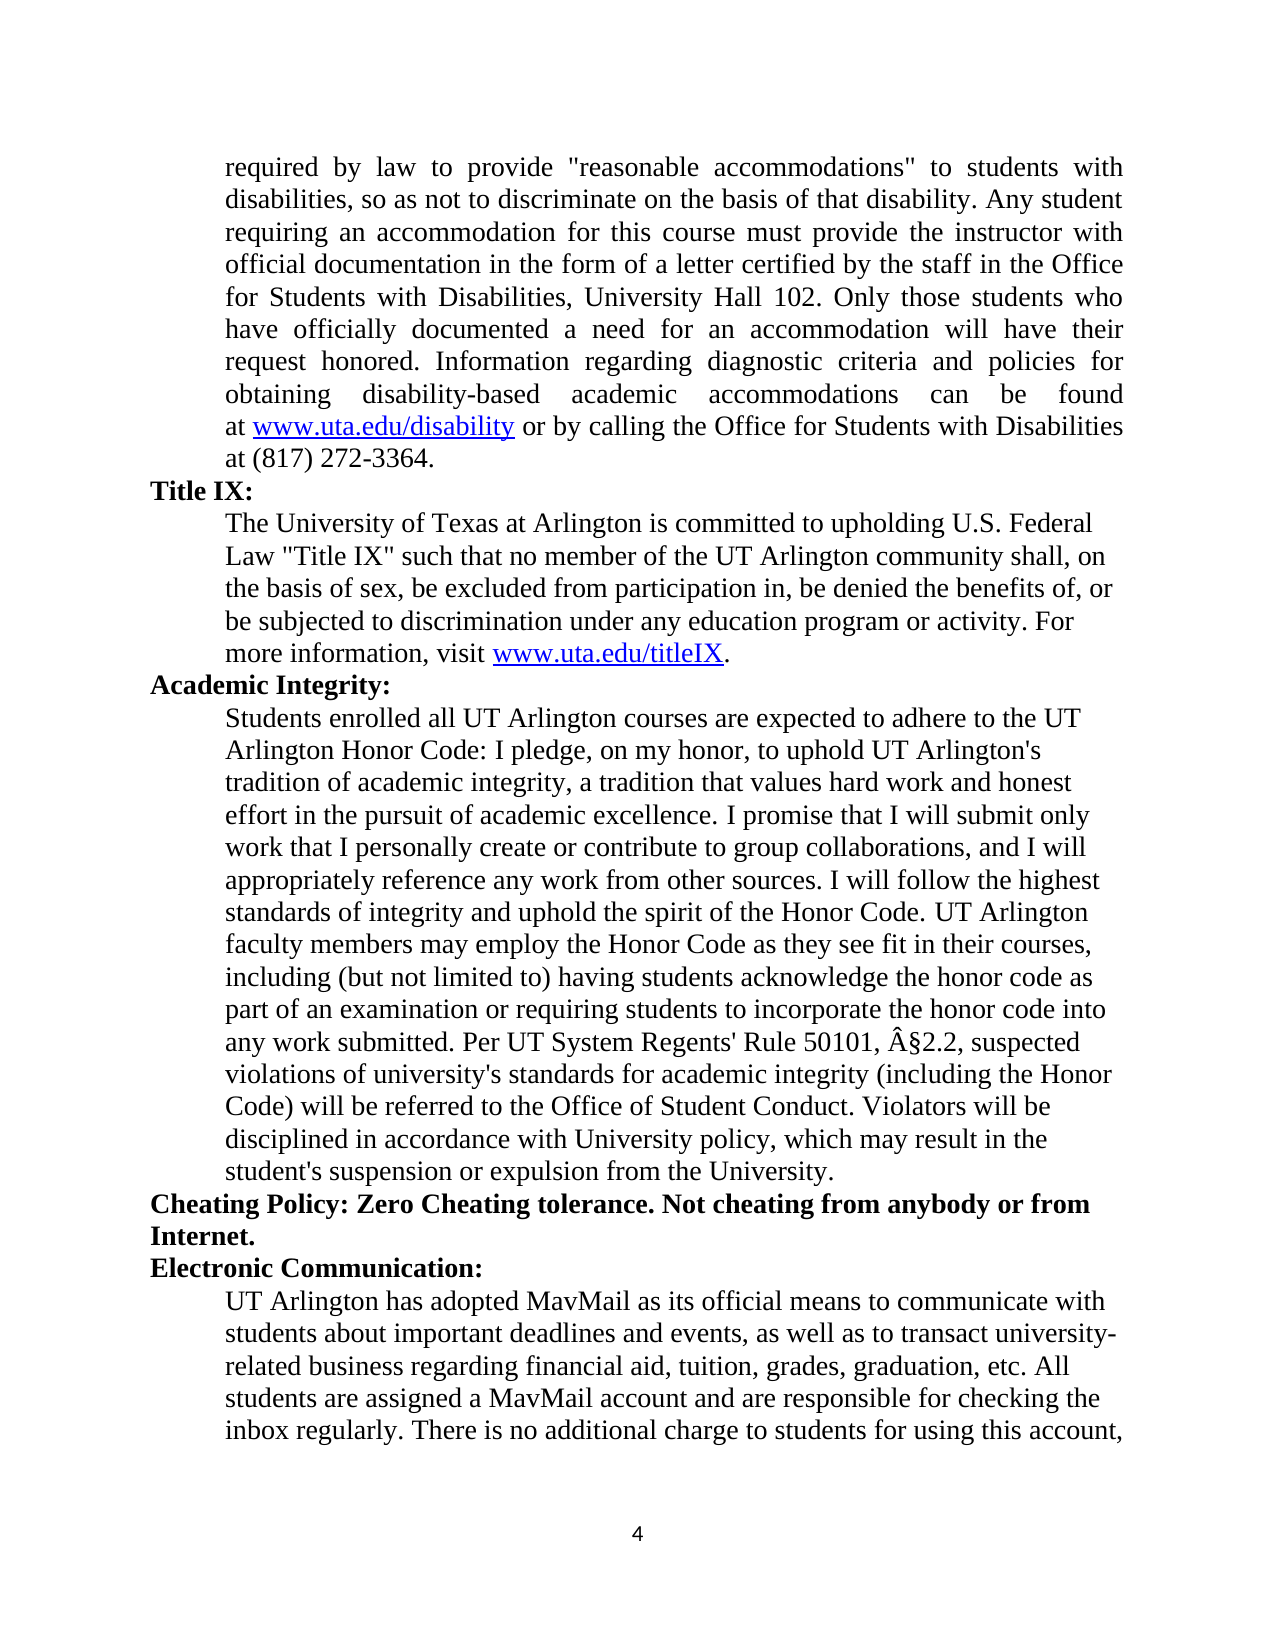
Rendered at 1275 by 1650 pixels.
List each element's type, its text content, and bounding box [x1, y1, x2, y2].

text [225, 150, 1125, 474]
text Cheating Policy: Zero Cheating tolerance. Not cheating from anybody or from Internet. [150, 1187, 1125, 1251]
text Students enrolled all UT Arlington courses are expected to adhere to the UT Arlington Honor Code: I pledge, on my honor, to uphold UT Arlington's tradition of academic integrity, a tradition that values hard work and honest effort in the pursuit of academic excellence. I promise that I will submit only work that I personally create or contribute to group collaborations, and I will appropriately reference any work from other sources. I will follow the highest standards of integrity and uphold the spirit of the Honor Code. UT Arlington faculty members may employ the Honor Code as they see fit in their courses, including (but not limited to) having students acknowledge the honor code as part of an examination or requiring students to incorporate the honor code into any work submitted. Per UT System Regents' Rule 50101, Â§2.2, suspected violations of university's standards for academic integrity (including the Honor Code) will be referred to the Office of Student Conduct. Violators will be disciplined in accordance with University policy, which may result in the student's suspension or expulsion from the University. [225, 701, 1125, 1187]
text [225, 1284, 1125, 1446]
text Title IX: [150, 474, 1125, 506]
text Academic Integrity: [150, 668, 1125, 701]
text The University of Texas at Arlington is committed to upholding U.S. Federal Law "Title IX" such that no member of the UT Arlington community shall, on the basis of sex, be excluded from participation in, be denied the benefits of, or be subjected to discrimination under any education program or activity. For more information, visit www.uta.edu/titleIX. [225, 506, 1125, 668]
text Electronic Communication: [150, 1251, 1125, 1284]
